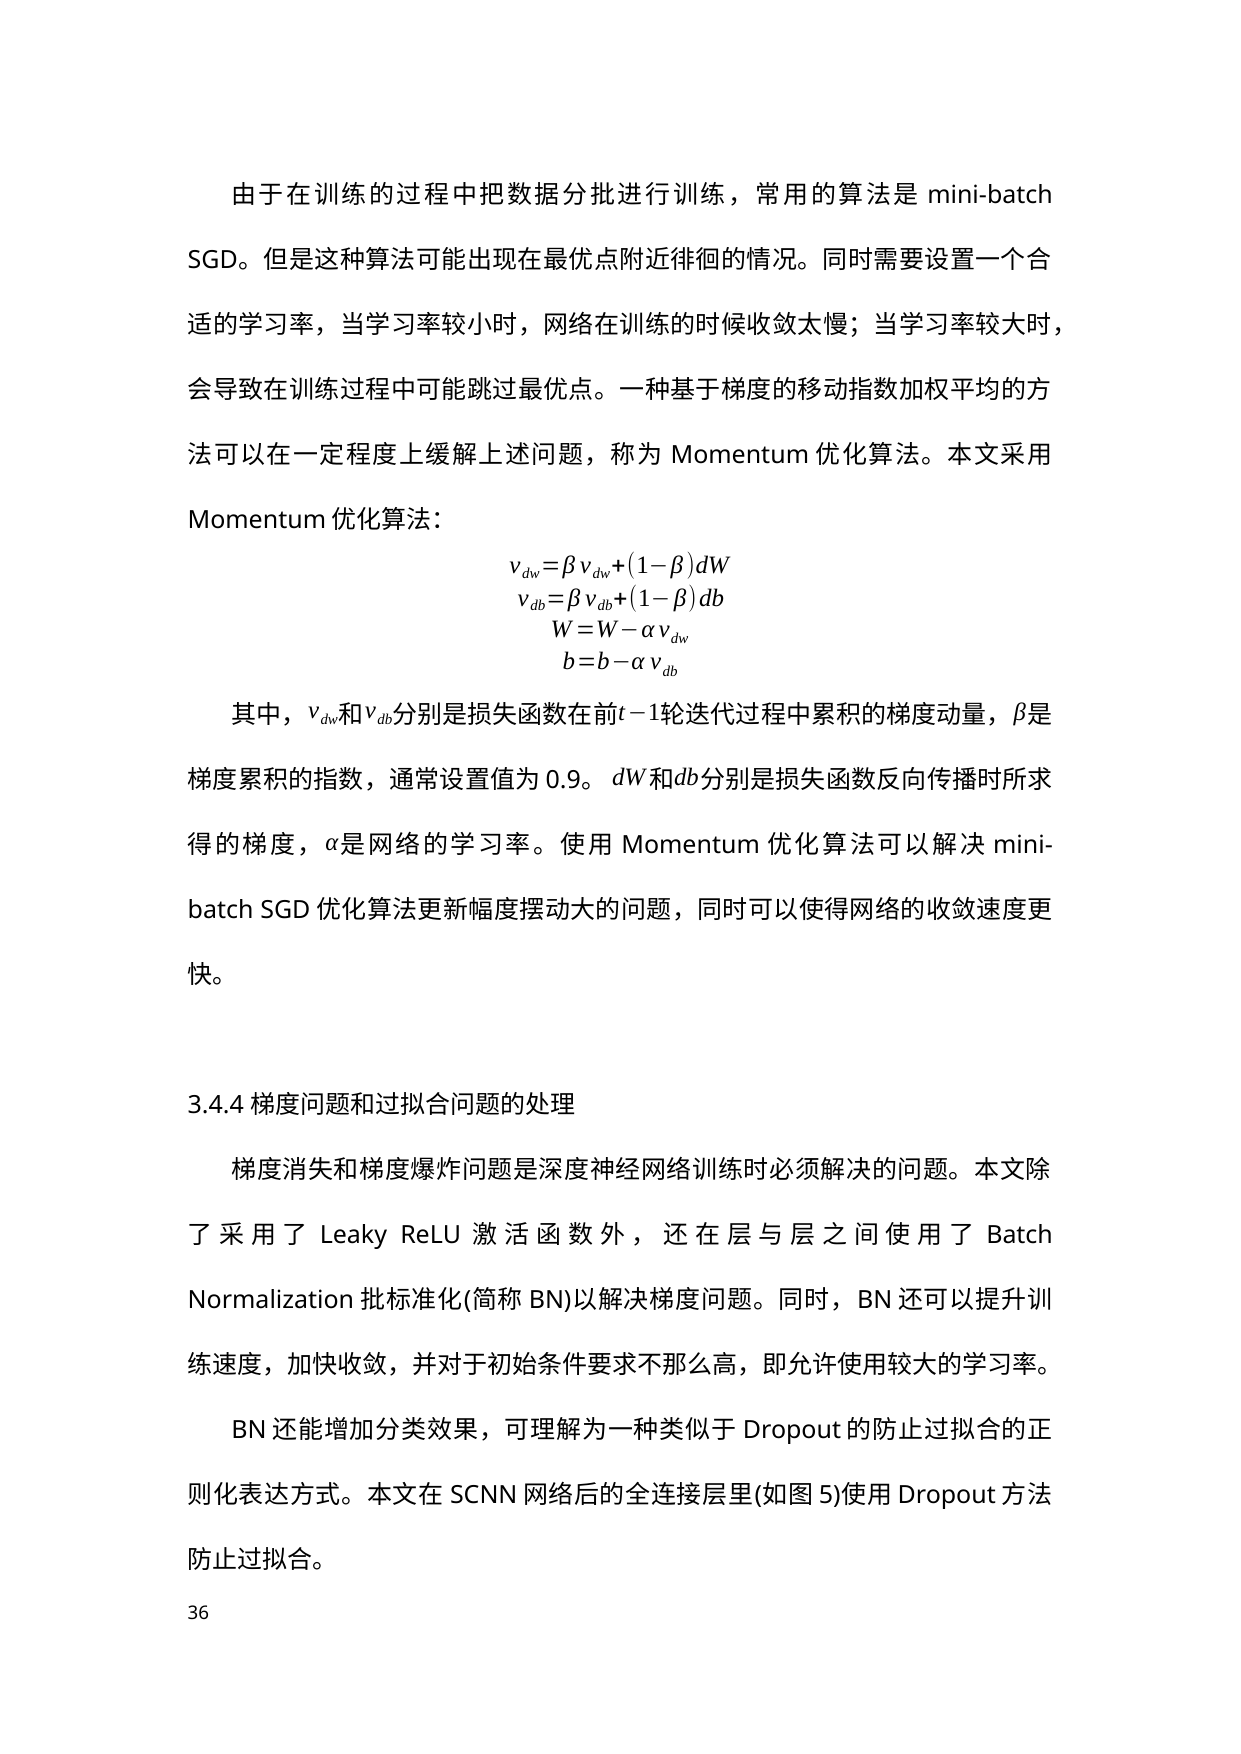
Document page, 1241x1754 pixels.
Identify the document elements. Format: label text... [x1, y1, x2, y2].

text 由于在训练的过程中把数据分批进行训练，常用的算法是mini-batch SGD。但是这种算法可能出现在最优点附近徘徊的情况。同时需要设置一个合适的学习率，当学习率较小时，网络在训练的时候收敛太慢；当学习率较大时，会导致在训练过程中可能跳过最优点。一种基于梯度的移动指数加权平均的方法可以在一定程度上缓解上述问题，称为Momentum优化算法。本文采用Momentum优化算法： [187, 160, 1053, 550]
text 3.4.4 梯度问题和过拟合问题的处理 [187, 1070, 1053, 1135]
text 其中，和分别是损失函数在前轮迭代过程中累积的梯度动量，是梯度累积的指数，通常设置值为0.9。 和分别是损失函数反向传播时所求得的梯度，是网络的学习率。使用Momentum优化算法可以解决mini-batch SGD优化算法更新幅度摆动大的问题，同时可以使得网络的收敛速度更快。 [187, 680, 1053, 1005]
text BN还能增加分类效果，可理解为一种类似于Dropout的防止过拟合的正则化表达方式。本文在SCNN网络后的全连接层里(如图5)使用Dropout方法防止过拟合。 [187, 1395, 1053, 1590]
text 梯度消失和梯度爆炸问题是深度神经网络训练时必须解决的问题。本文除了采用了Leaky ReLU激活函数外，还在层与层之间使用了Batch Normalization批标准化(简称BN)以解决梯度问题。同时，BN还可以提升训练速度，加快收敛，并对于初始条件要求不那么高，即允许使用较大的学习率。 [187, 1135, 1053, 1395]
